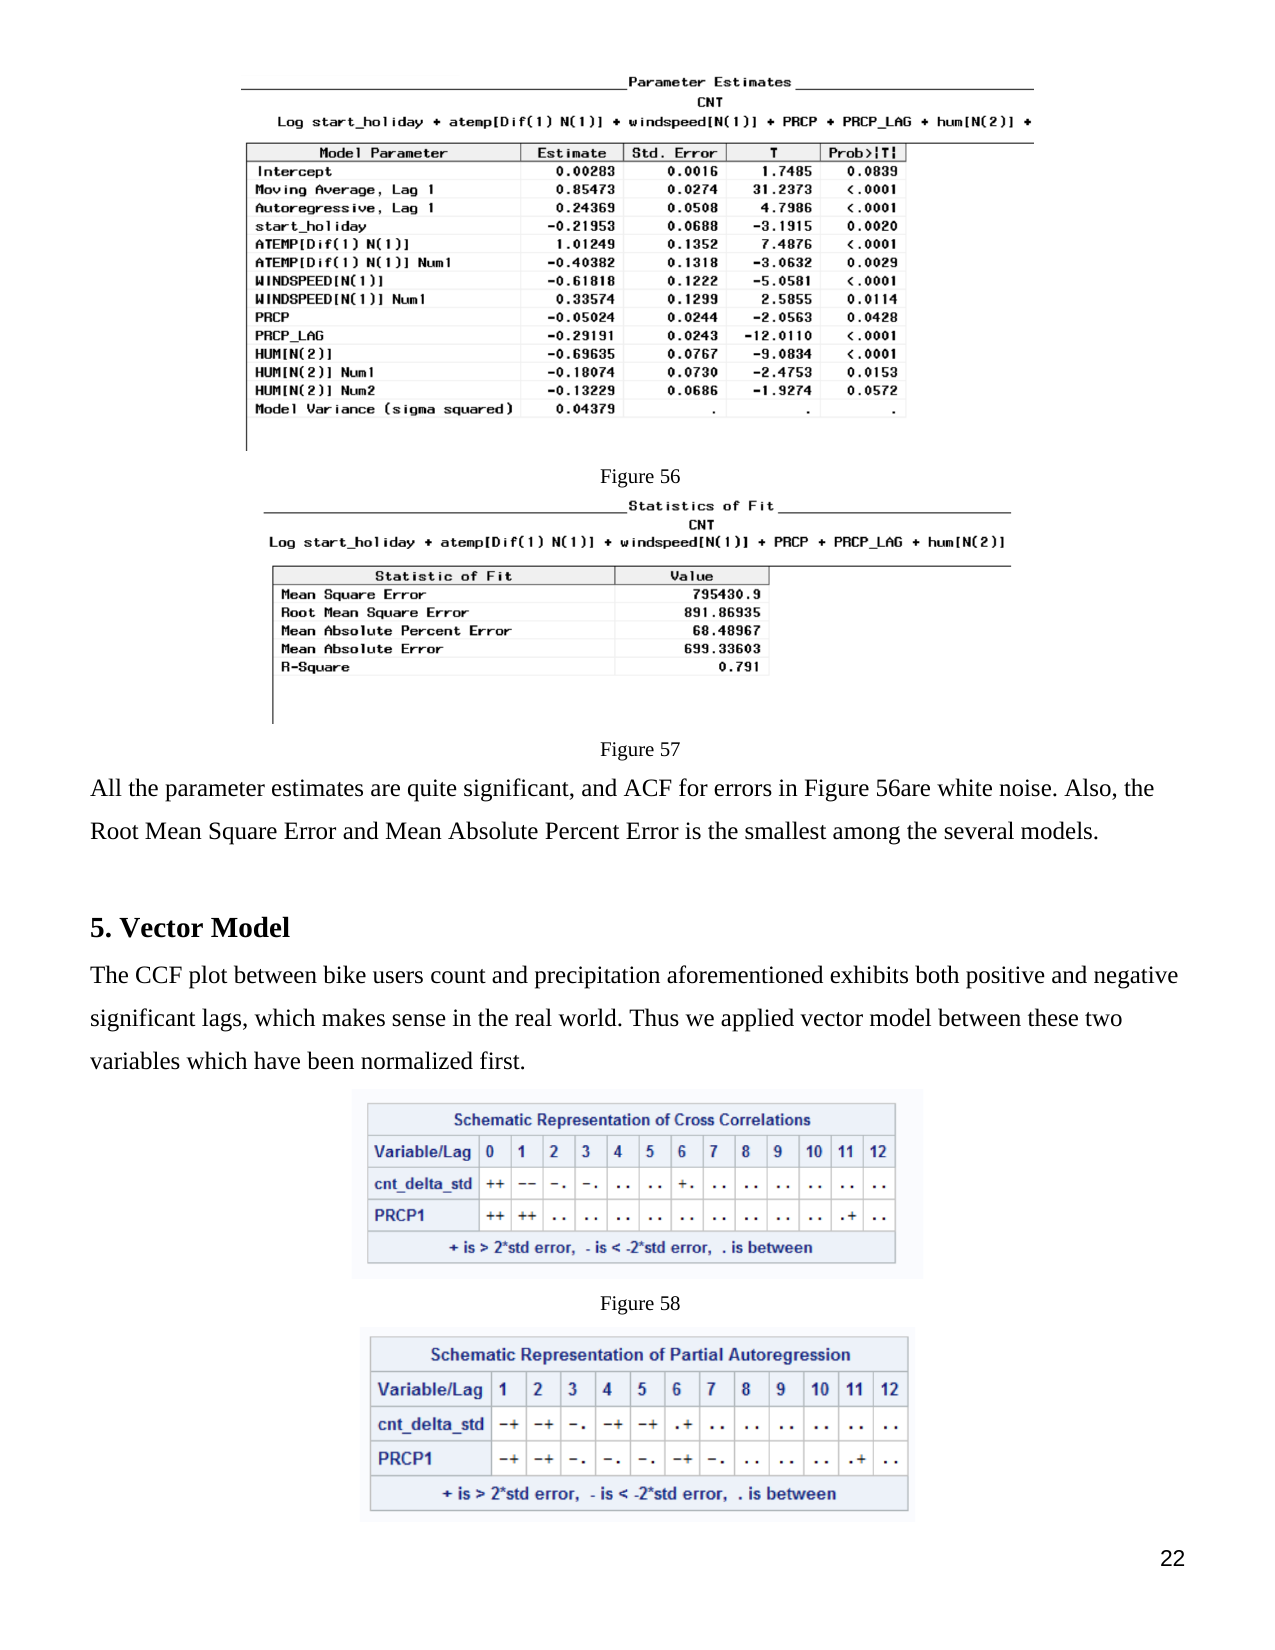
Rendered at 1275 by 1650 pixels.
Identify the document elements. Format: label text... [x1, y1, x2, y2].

text All the parameter estimates are quite significant, and ACF for errors in Figure 56are white noise. Also, the Root Mean Square Error and Mean Absolute Percent Error is the smallest among the several models. [90, 773, 1185, 845]
picture [359, 1327, 916, 1522]
picture [241, 75, 1034, 451]
picture [263, 500, 1012, 724]
picture [351, 1089, 924, 1279]
text Figure 57 [90, 737, 1185, 761]
text Figure 58 [90, 1291, 1185, 1315]
text 5. Vector Model [90, 910, 1185, 943]
text The CCF plot between bike users count and precipitation aforementioned exhibits both positive and negative significant lags, which makes sense in the real world. Thus we applied vector model between these two variables which have been normalized first. [90, 960, 1185, 1075]
text Figure 56 [90, 464, 1185, 488]
